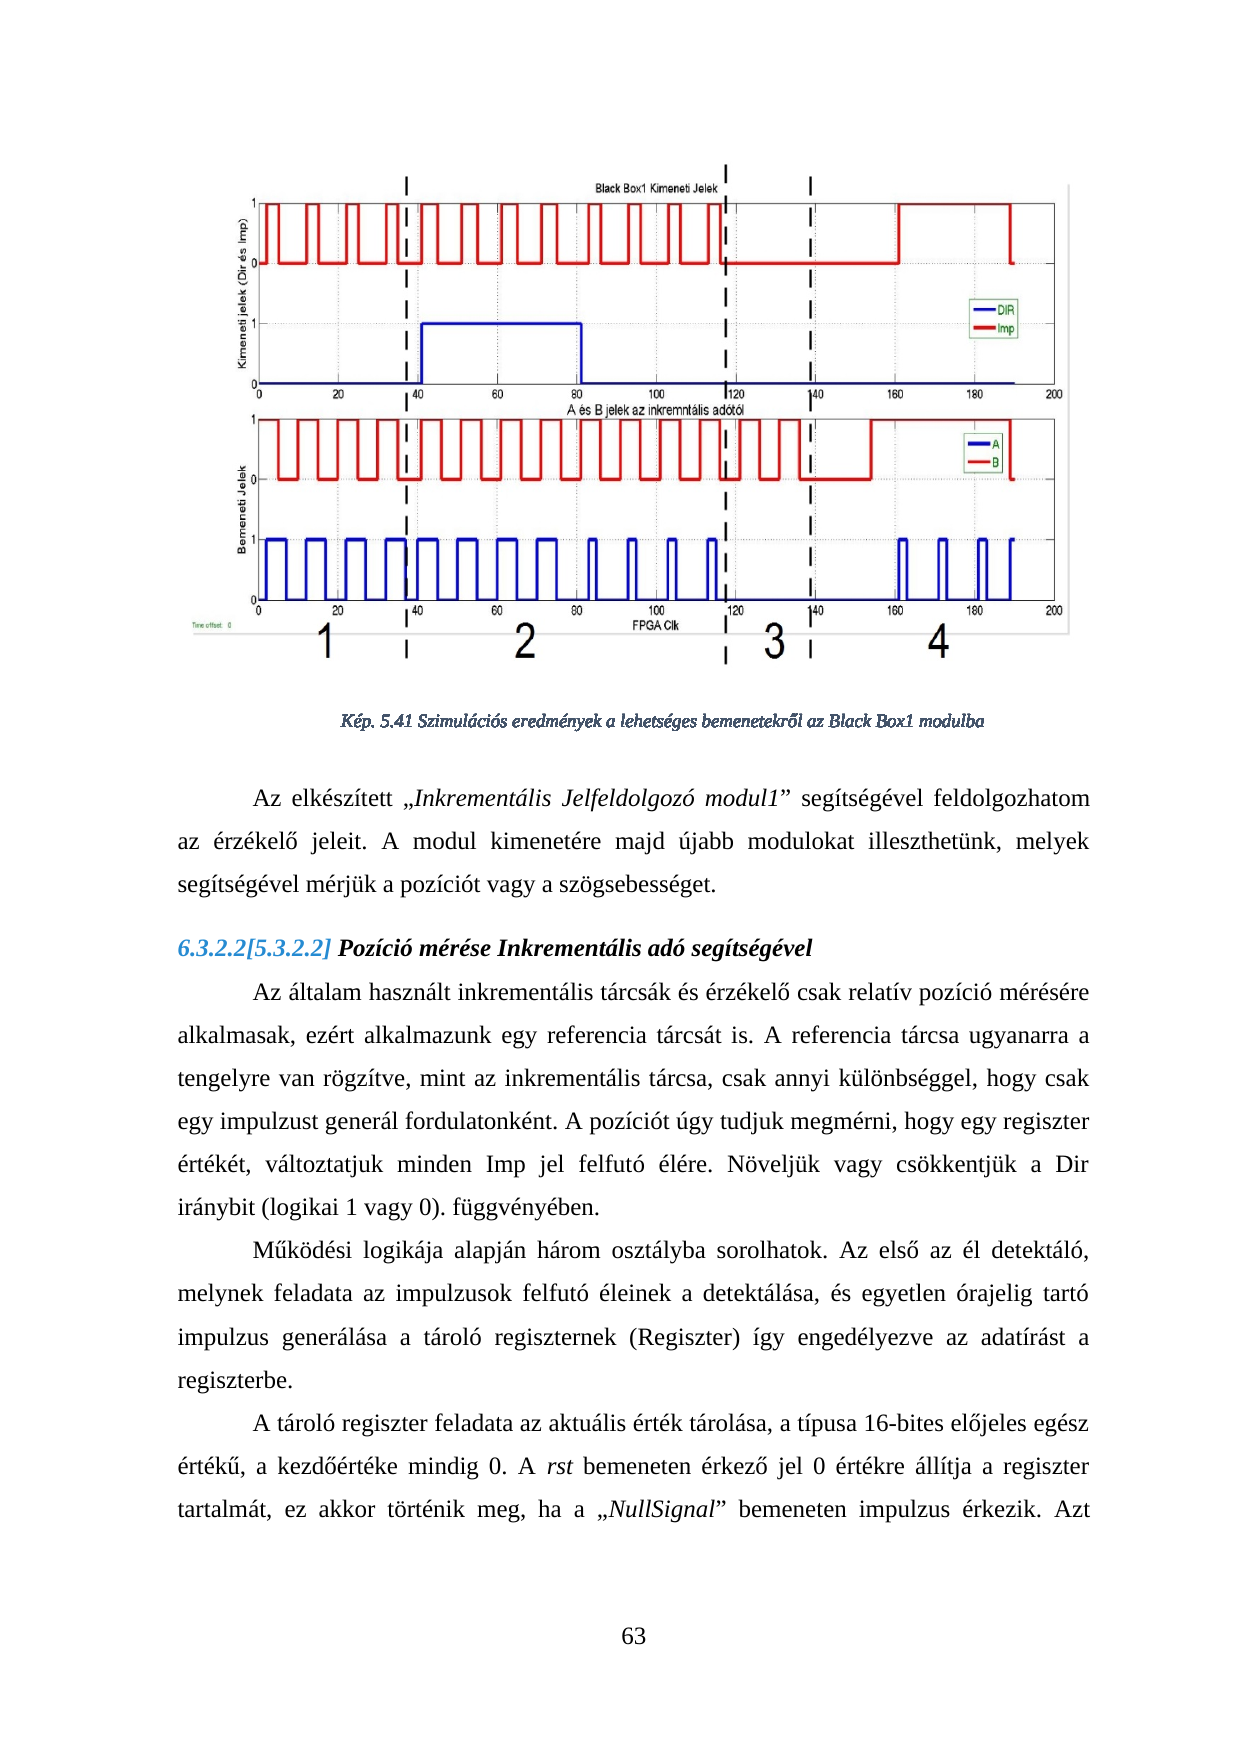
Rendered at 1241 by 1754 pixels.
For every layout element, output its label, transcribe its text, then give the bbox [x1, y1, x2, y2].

subtitle Pozíció mérése Inkrementális adó segítségével [177, 933, 1090, 962]
picture [177, 150, 1091, 696]
text Az elkészített „Inkrementális Jelfeldolgozó modul1” segítségével feldolgozhatom az érzékelő jeleit. A modul kimenetére majd újabb modulokat illeszthetünk, melyek segítségével mérjük a pozíciót vagy a szögsebességet. [177, 783, 1090, 898]
text Működési logikája alapján három osztályba sorolhatok. Az első az él detektáló, melynek feladata az impulzusok felfutó éleinek a detektálása, és egyetlen órajelig tartó impulzus generálása a tároló regiszternek (Regiszter) így engedélyezve az adatírást a regiszterbe. [177, 1235, 1090, 1393]
text Az általam használt inkrementális tárcsák és érzékelő csak relatív pozíció mérésére alkalmasak, ezért alkalmazunk egy referencia tárcsát is. A referencia tárcsa ugyanarra a tengelyre van rögzítve, mint az inkrementális tárcsa, csak annyi különbséggel, hogy csak egy impulzust generál fordulatonként. A pozíciót úgy tudjuk megmérni, hogy egy regiszter értékét, változtatjuk minden Imp jel felfutó élére. Növeljük vagy csökkentjük a Dir iránybit (logikai 1 vagy 0). függvényében. [177, 977, 1090, 1221]
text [177, 1408, 1090, 1523]
